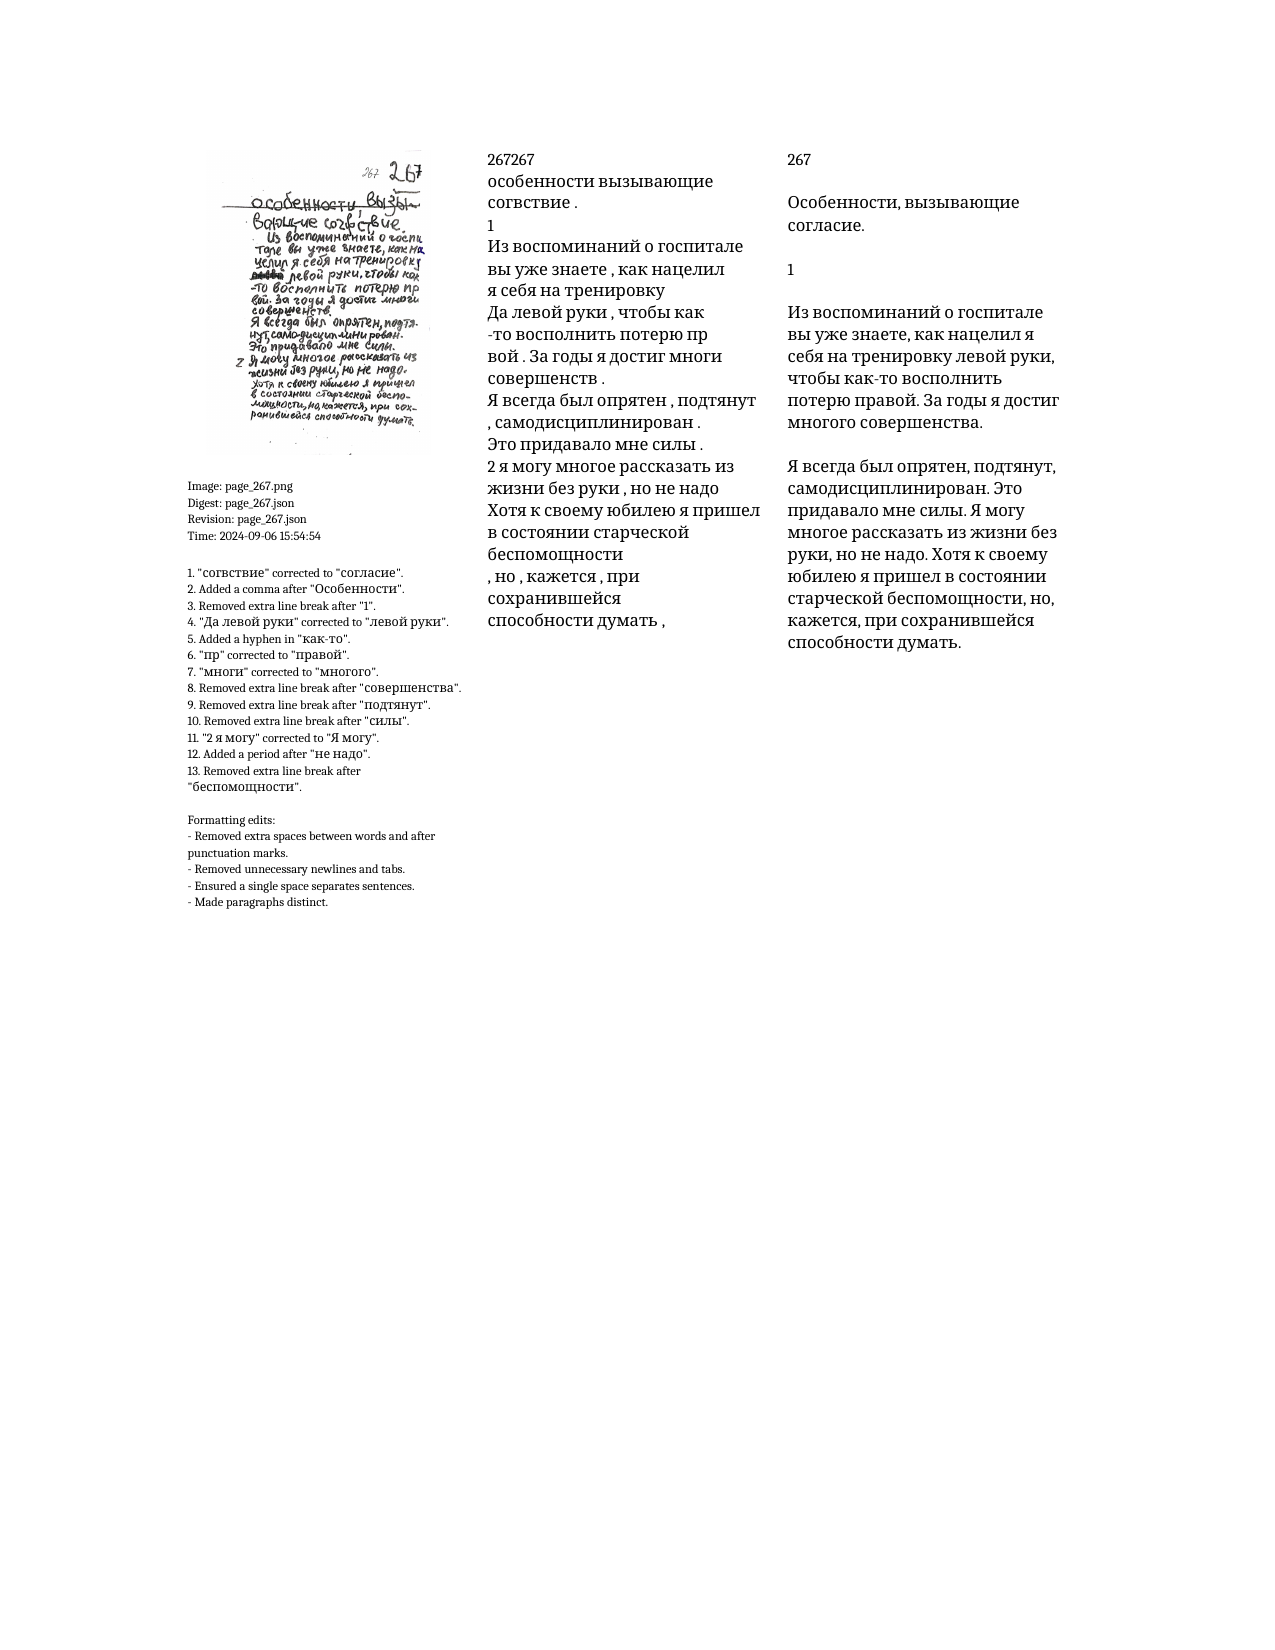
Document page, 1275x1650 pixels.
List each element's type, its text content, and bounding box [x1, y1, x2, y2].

table_header Image: page_267.png Digest: page_267.json Revision: page_267.json Time: 2024-09-06 15:54:54 1. "согвствие" corrected to "согласие". 2. Added a comma after "Особенности". 3. Removed extra line break after "1". 4. "Да левой руки" corrected to "левой руки". 5. Added a hyphen in "как-то". 6. "пр" corrected to "правой". 7. "многи" corrected to "многого". 8. Removed extra line break after "совершенства". 9. Removed extra line break after "подтянут". 10. Removed extra line break after "силы". 11. "2 я могу" corrected to "Я могу". 12. Added a period after "не надо". 13. Removed extra line break after "беспомощности". Formatting edits: - Removed extra spaces between words and after punctuation marks. - Removed unnecessary newlines and tabs. - Ensured a single space separates sentences. - Made paragraphs distinct. [176, 150, 476, 1500]
table_header 267 Особенности, вызывающие согласие. 1 Из воспоминаний о госпитале вы уже знаете, как нацелил я себя на тренировку левой руки, чтобы как-то восполнить потерю правой. За годы я достиг многого совершенства. Я всегда был опрятен, подтянут, самодисциплинирован. Это придавало мне силы. Я могу многое рассказать из жизни без руки, но не надо. Хотя к своему юбилею я пришел в состоянии старческой беспомощности, но, кажется, при сохранившейся способности думать. [776, 150, 1076, 1500]
table_header 267267 особенности вызывающие согвствие . 1 Из воспоминаний о госпитале вы уже знаете , как нацелил я себя на тренировку Да левой руки , чтобы как -то восполнить потерю пр вой . За годы я достиг многи совершенств . Я всегда был опрятен , подтянут , самодисциплинирован . Это придавало мне силы . 2 я могу многое рассказать из жизни без руки , но не надо Хотя к своему юбилею я пришел в состоянии старческой беспомощности , но , кажется , при сохранившейся способности думать , [476, 150, 776, 1500]
picture [206, 150, 432, 455]
